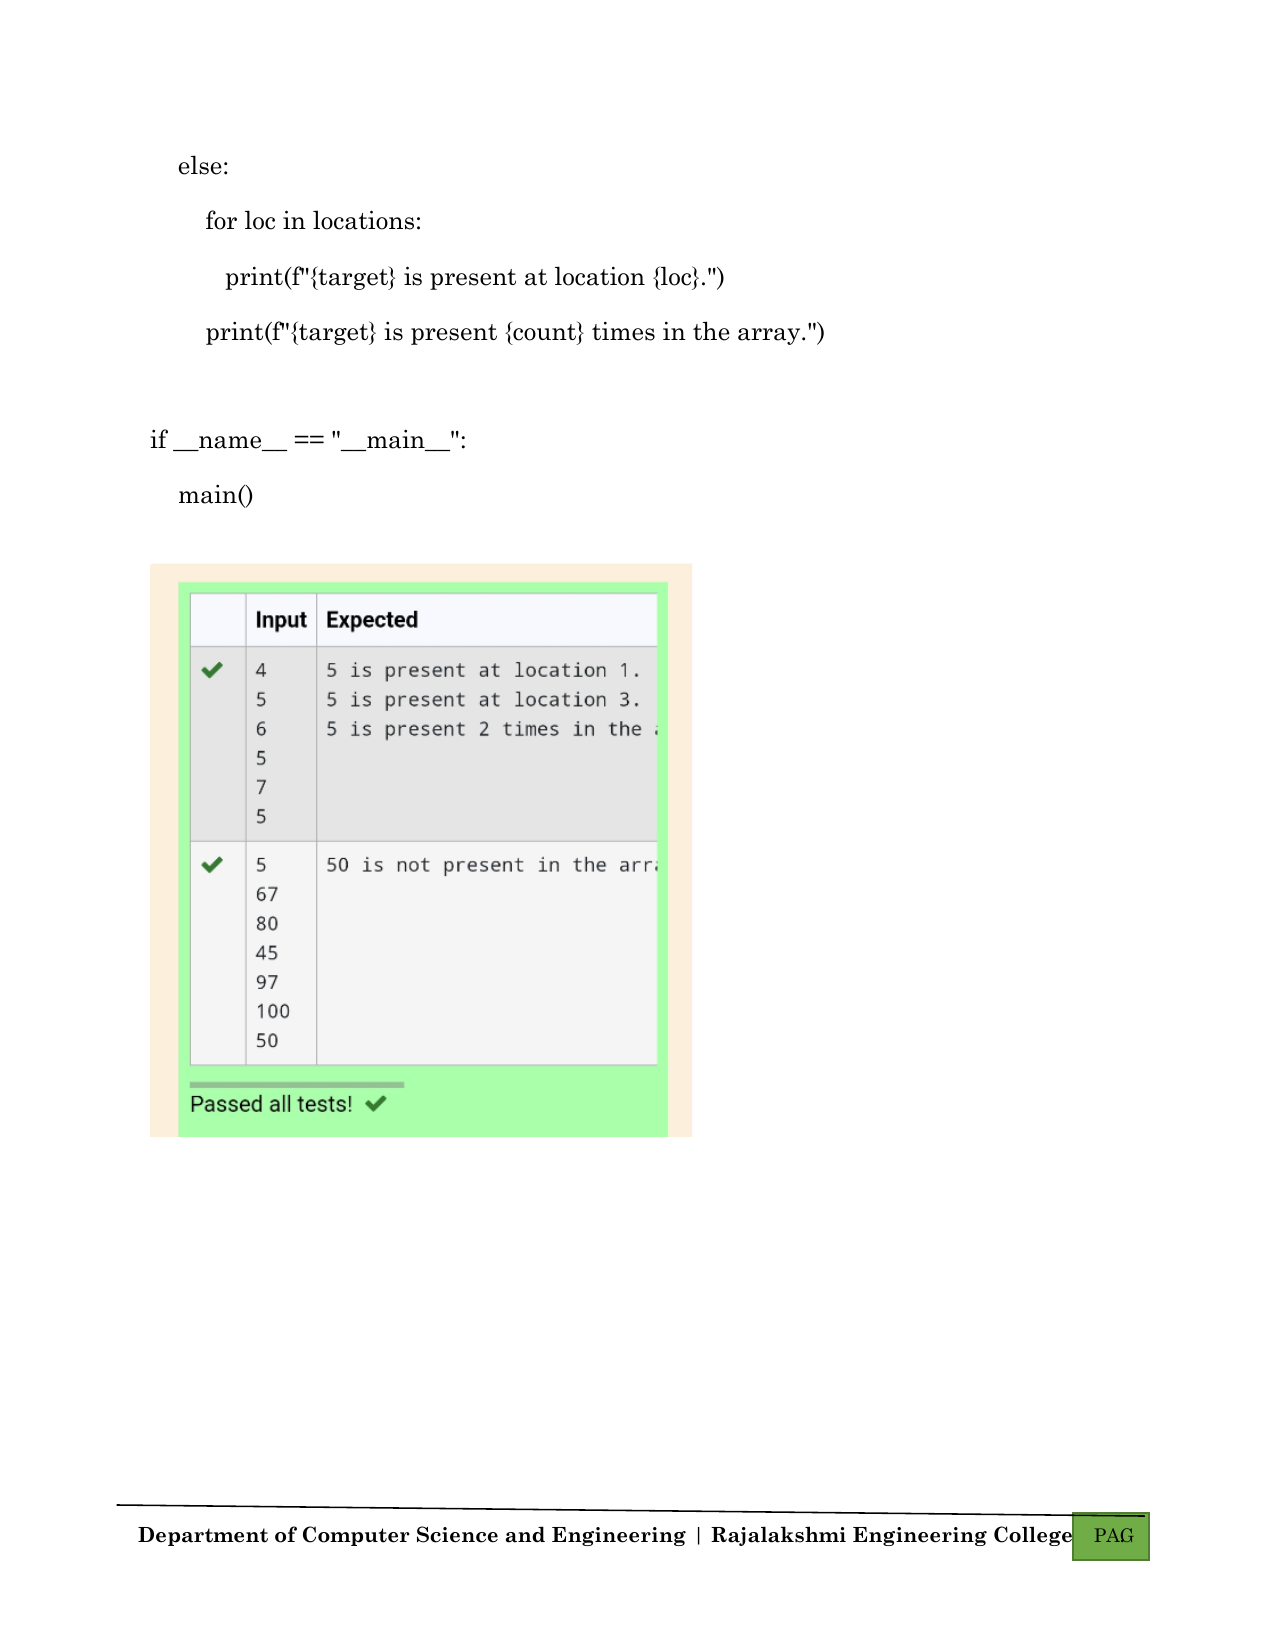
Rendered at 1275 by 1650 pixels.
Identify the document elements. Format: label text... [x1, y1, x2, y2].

text print(f"{target} is present {count} times in the array.") [150, 315, 1125, 345]
picture [150, 563, 693, 1137]
text for loc in locations: [150, 205, 1125, 235]
text print(f"{target} is present at location {loc}.") [150, 260, 1125, 290]
text main() [150, 478, 1125, 509]
text if __name__ == "__main__": [150, 423, 1125, 453]
text else: [150, 150, 1125, 180]
